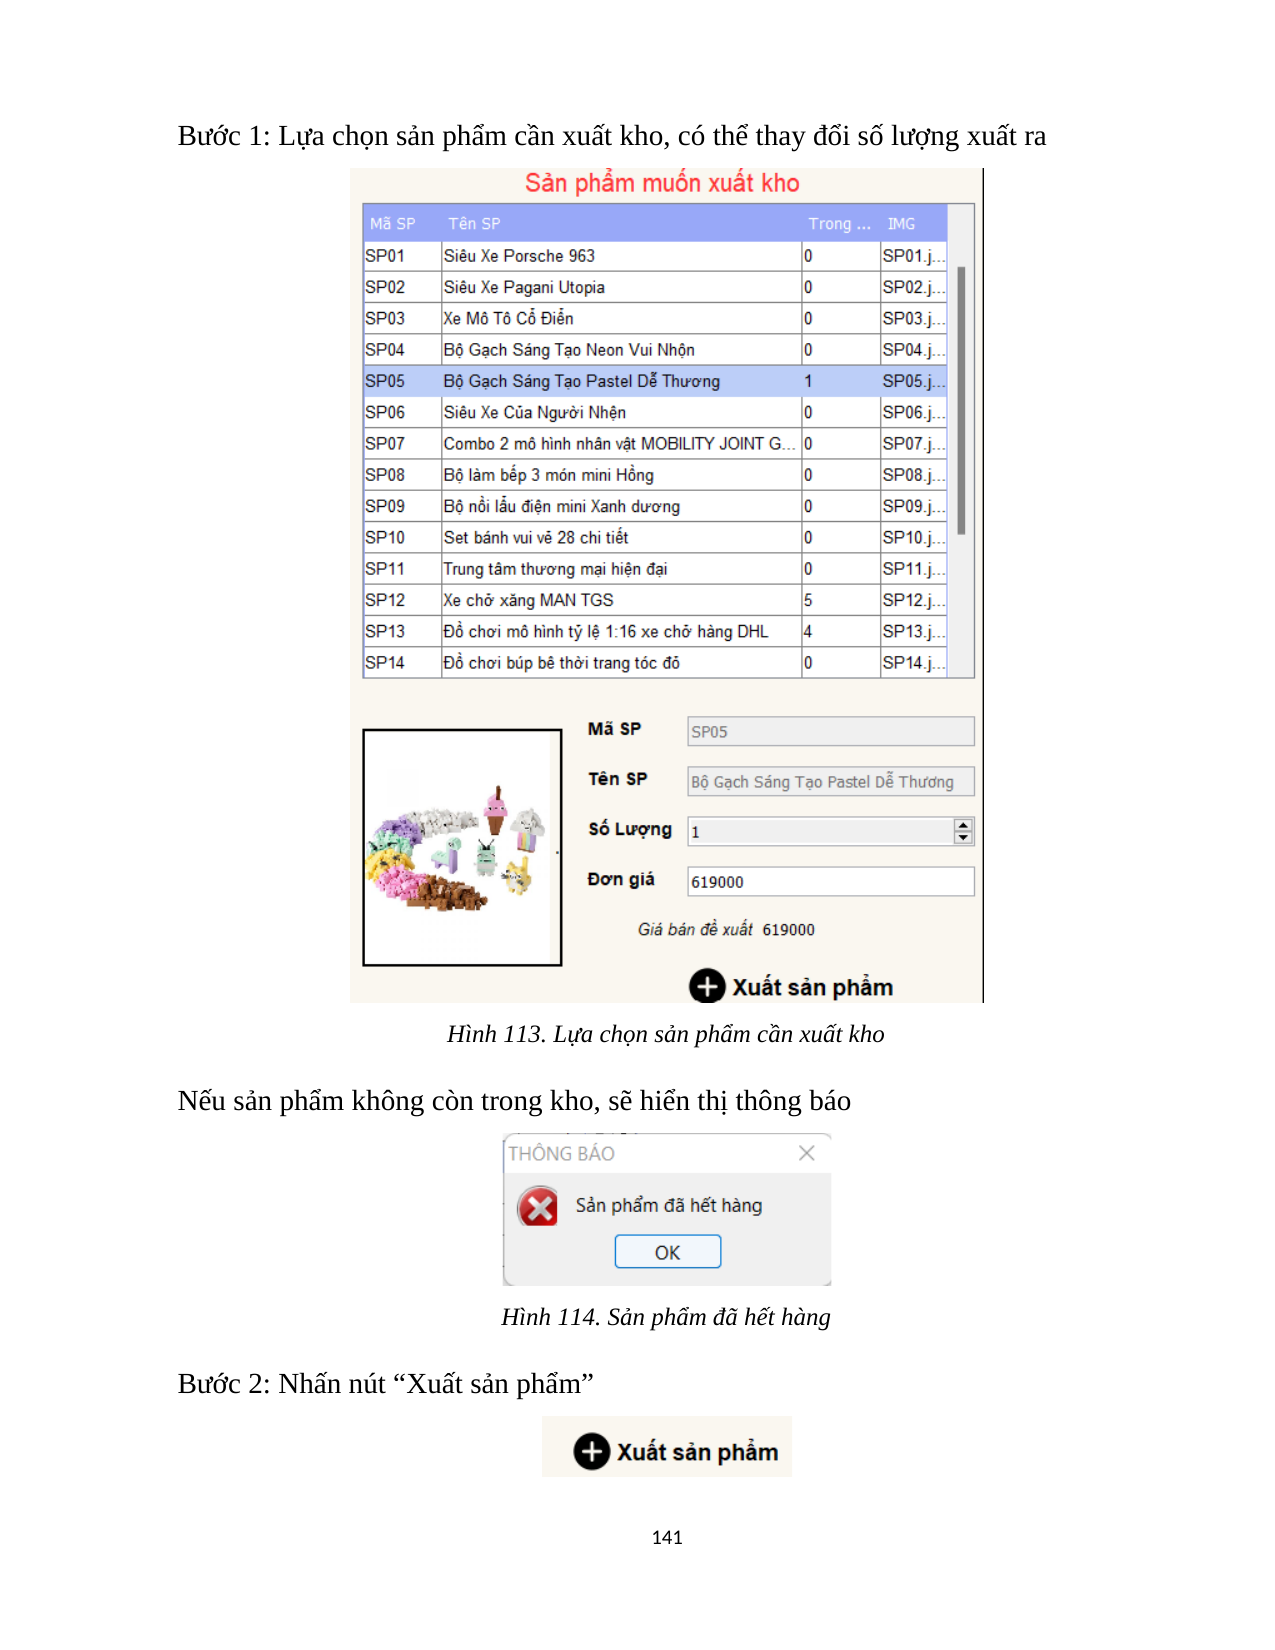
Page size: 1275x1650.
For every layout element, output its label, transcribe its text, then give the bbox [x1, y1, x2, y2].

text Bước 1: Lựa chọn sản phẩm cần xuất kho, có thể thay đổi số lượng xuất ra [177, 118, 1157, 152]
text Nếu sản phẩm không còn trong kho, sẽ hiển thị thông báo [177, 1083, 1157, 1116]
picture [502, 1133, 832, 1286]
picture [350, 168, 984, 1003]
text Bước 2: Nhấn nút “Xuất sản phẩm” [177, 1366, 1157, 1400]
picture [542, 1416, 793, 1477]
